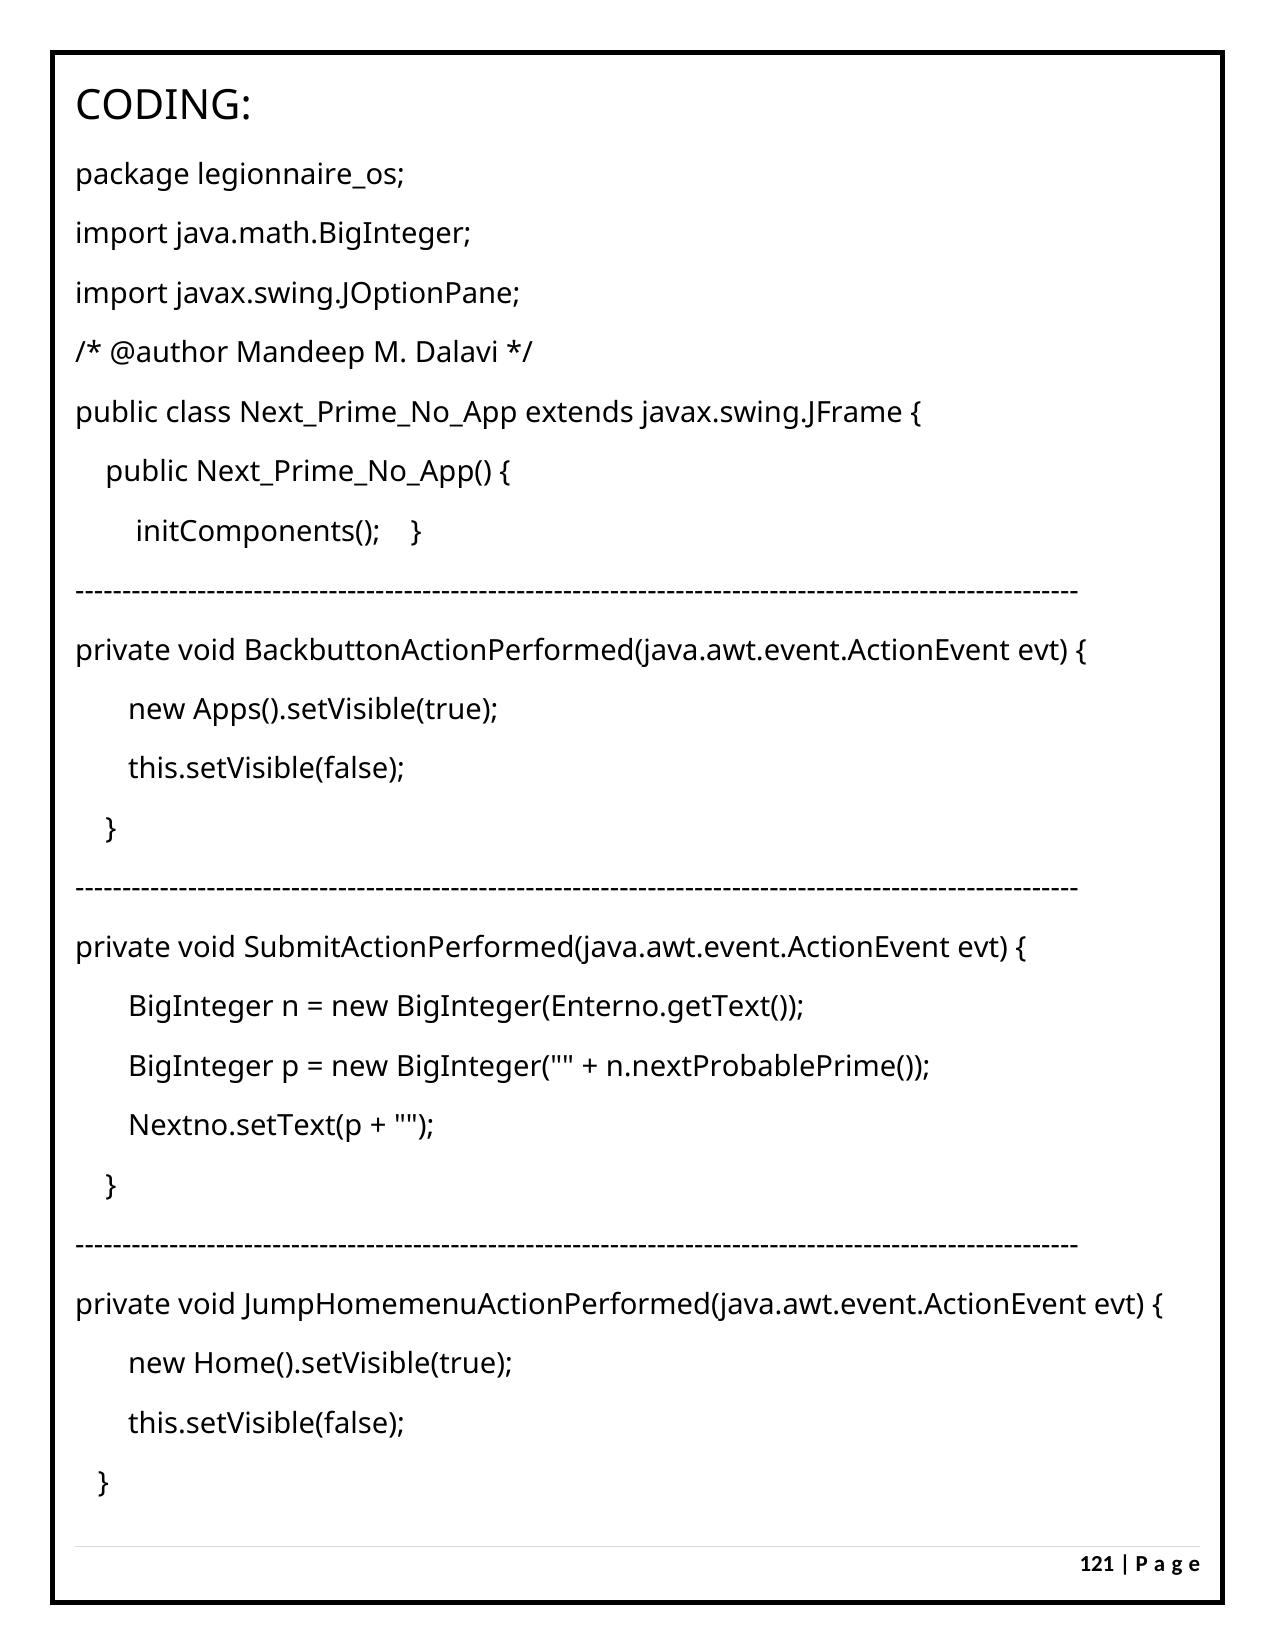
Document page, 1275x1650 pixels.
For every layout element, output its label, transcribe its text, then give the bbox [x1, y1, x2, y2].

text } [75, 807, 1200, 847]
text } [75, 1461, 1200, 1501]
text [75, 1223, 1200, 1263]
text private void JumpHomemenuActionPerformed(java.awt.event.ActionEvent evt) { [75, 1283, 1200, 1323]
text new Apps().setVisible(true); [75, 688, 1200, 728]
text new Home().setVisible(true); [75, 1342, 1200, 1382]
text import javax.swing.JOptionPane; [75, 272, 1200, 312]
text Nextno.setText(p + ""); [75, 1104, 1200, 1144]
text private void BackbuttonActionPerformed(java.awt.event.ActionEvent evt) { [75, 629, 1200, 668]
text public class Next_Prime_No_App extends javax.swing.JFrame { [75, 391, 1200, 431]
text private void SubmitActionPerformed(java.awt.event.ActionEvent evt) { [75, 926, 1200, 966]
text this.setVisible(false); [75, 748, 1200, 787]
text CODING: [75, 75, 1200, 132]
text BigInteger p = new BigInteger("" + n.nextProbablePrime()); [75, 1045, 1200, 1085]
text public Next_Prime_No_App() { [75, 450, 1200, 490]
text import java.math.BigInteger; [75, 212, 1200, 252]
text ----------------------------------------------------------------------------------------------------------- [75, 569, 1200, 609]
text this.setVisible(false); [75, 1402, 1200, 1442]
text } [75, 1164, 1200, 1204]
text package legionnaire_os; [75, 153, 1200, 193]
text initComponents(); } [75, 510, 1200, 549]
text /* @author Mandeep M. Dalavi */ [75, 331, 1200, 371]
text BigInteger n = new BigInteger(Enterno.getText()); [75, 986, 1200, 1025]
text ----------------------------------------------------------------------------------------------------------- [75, 867, 1200, 906]
